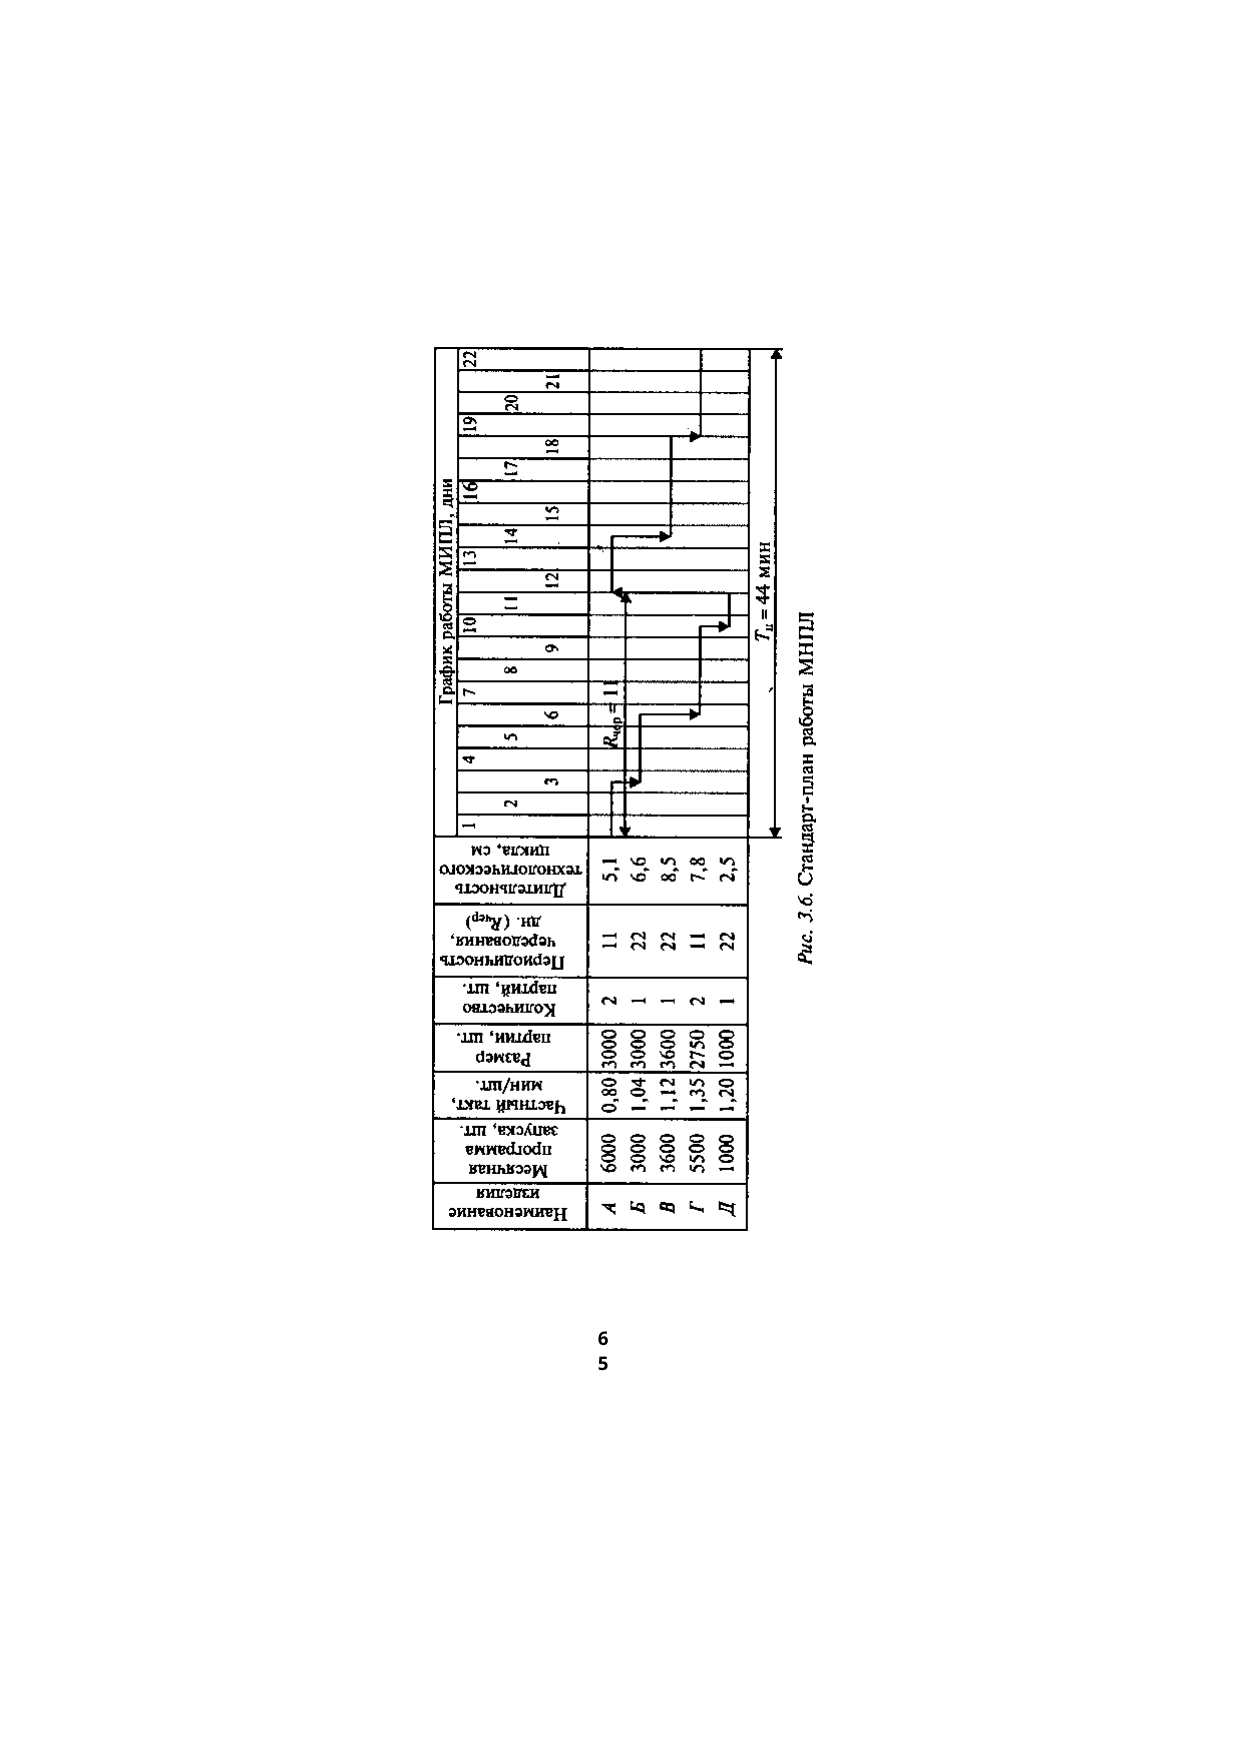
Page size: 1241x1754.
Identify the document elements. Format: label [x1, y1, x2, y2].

picture [422, 334, 823, 1270]
